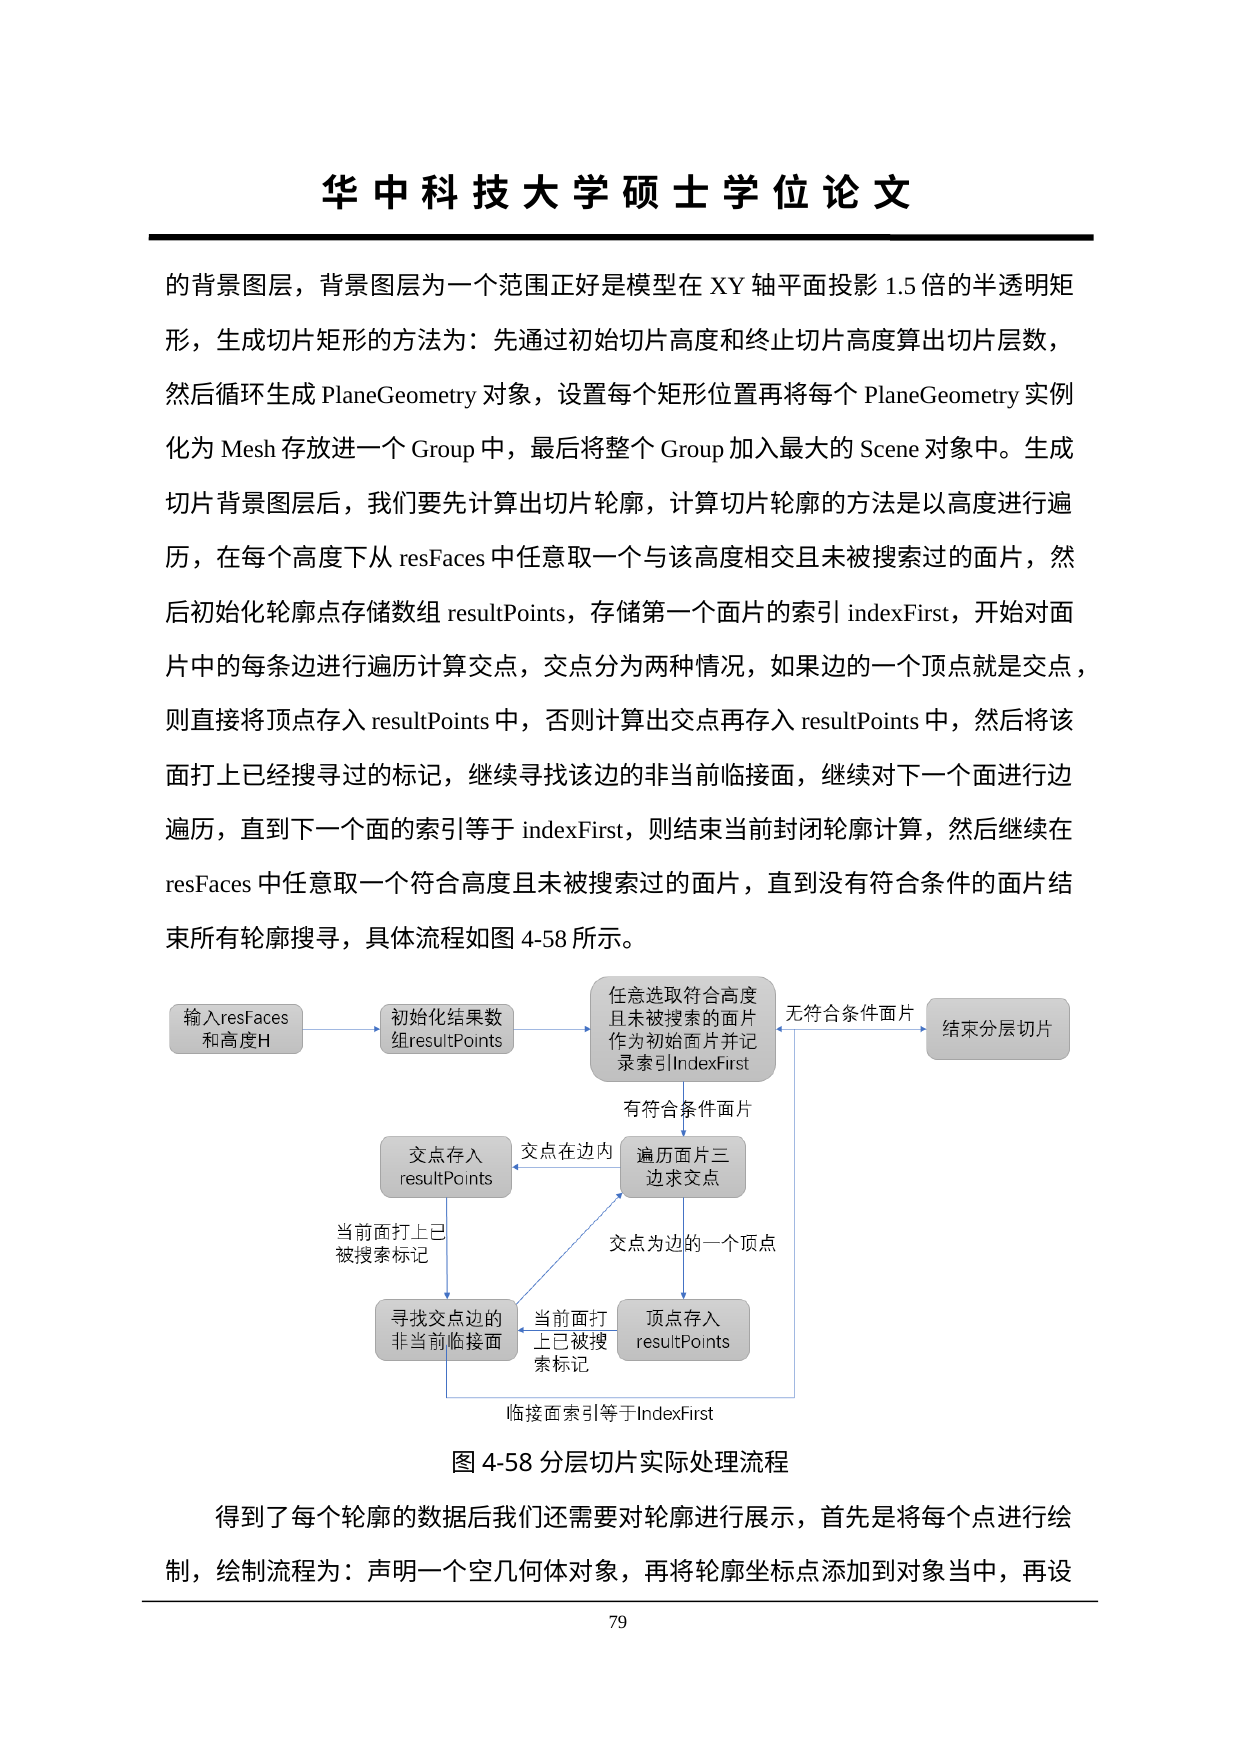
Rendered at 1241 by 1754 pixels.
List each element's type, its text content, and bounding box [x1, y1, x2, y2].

picture [165, 972, 1075, 1429]
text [165, 1497, 1075, 1588]
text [165, 266, 1075, 954]
